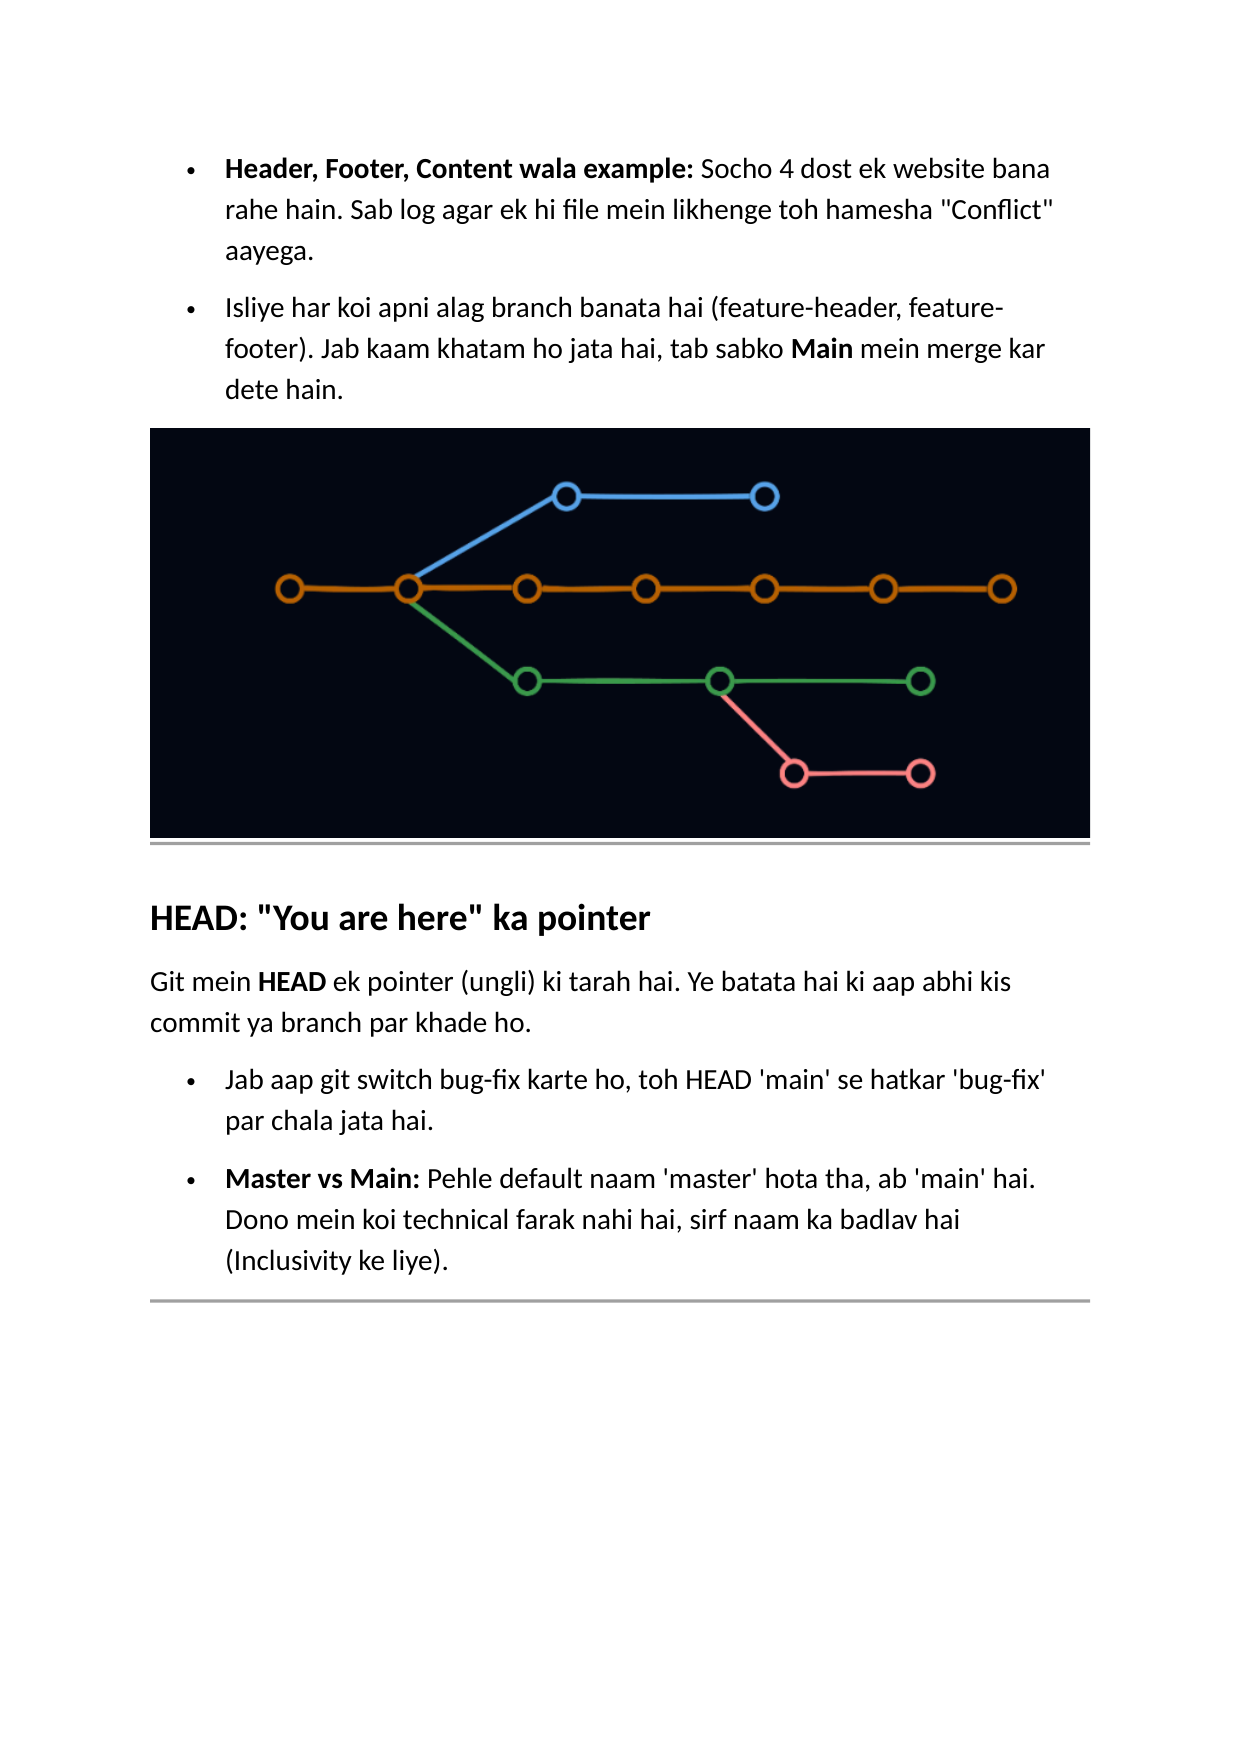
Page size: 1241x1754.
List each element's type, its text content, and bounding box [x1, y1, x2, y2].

list Master vs Main: Pehle default naam 'master' hota tha, ab 'main' hai. Dono mein koi technical farak nahi hai, sirf naam ka badlav hai (Inclusivity ke liye). [187, 1160, 1090, 1277]
list Header, Footer, Content wala example: Socho 4 dost ek website bana rahe hain. Sab log agar ek hi file mein likhenge toh hamesha "Conflict" aayega. [187, 150, 1090, 267]
text Git mein HEAD ek pointer (ungli) ki tarah hai. Ye batata hai ki aap abhi kis commit ya branch par khade ho. [150, 963, 1090, 1039]
list Isliye har koi apni alag branch banata hai (feature-header, feature-footer). Jab kaam khatam ho jata hai, tab sabko Main mein merge kar dete hain. [187, 289, 1090, 407]
list Jab aap git switch bug-fix karte ho, toh HEAD 'main' se hatkar 'bug-fix' par chala jata hai. [187, 1061, 1090, 1138]
text HEAD: "You are here" ka pointer [150, 893, 1090, 939]
picture [150, 428, 1091, 838]
